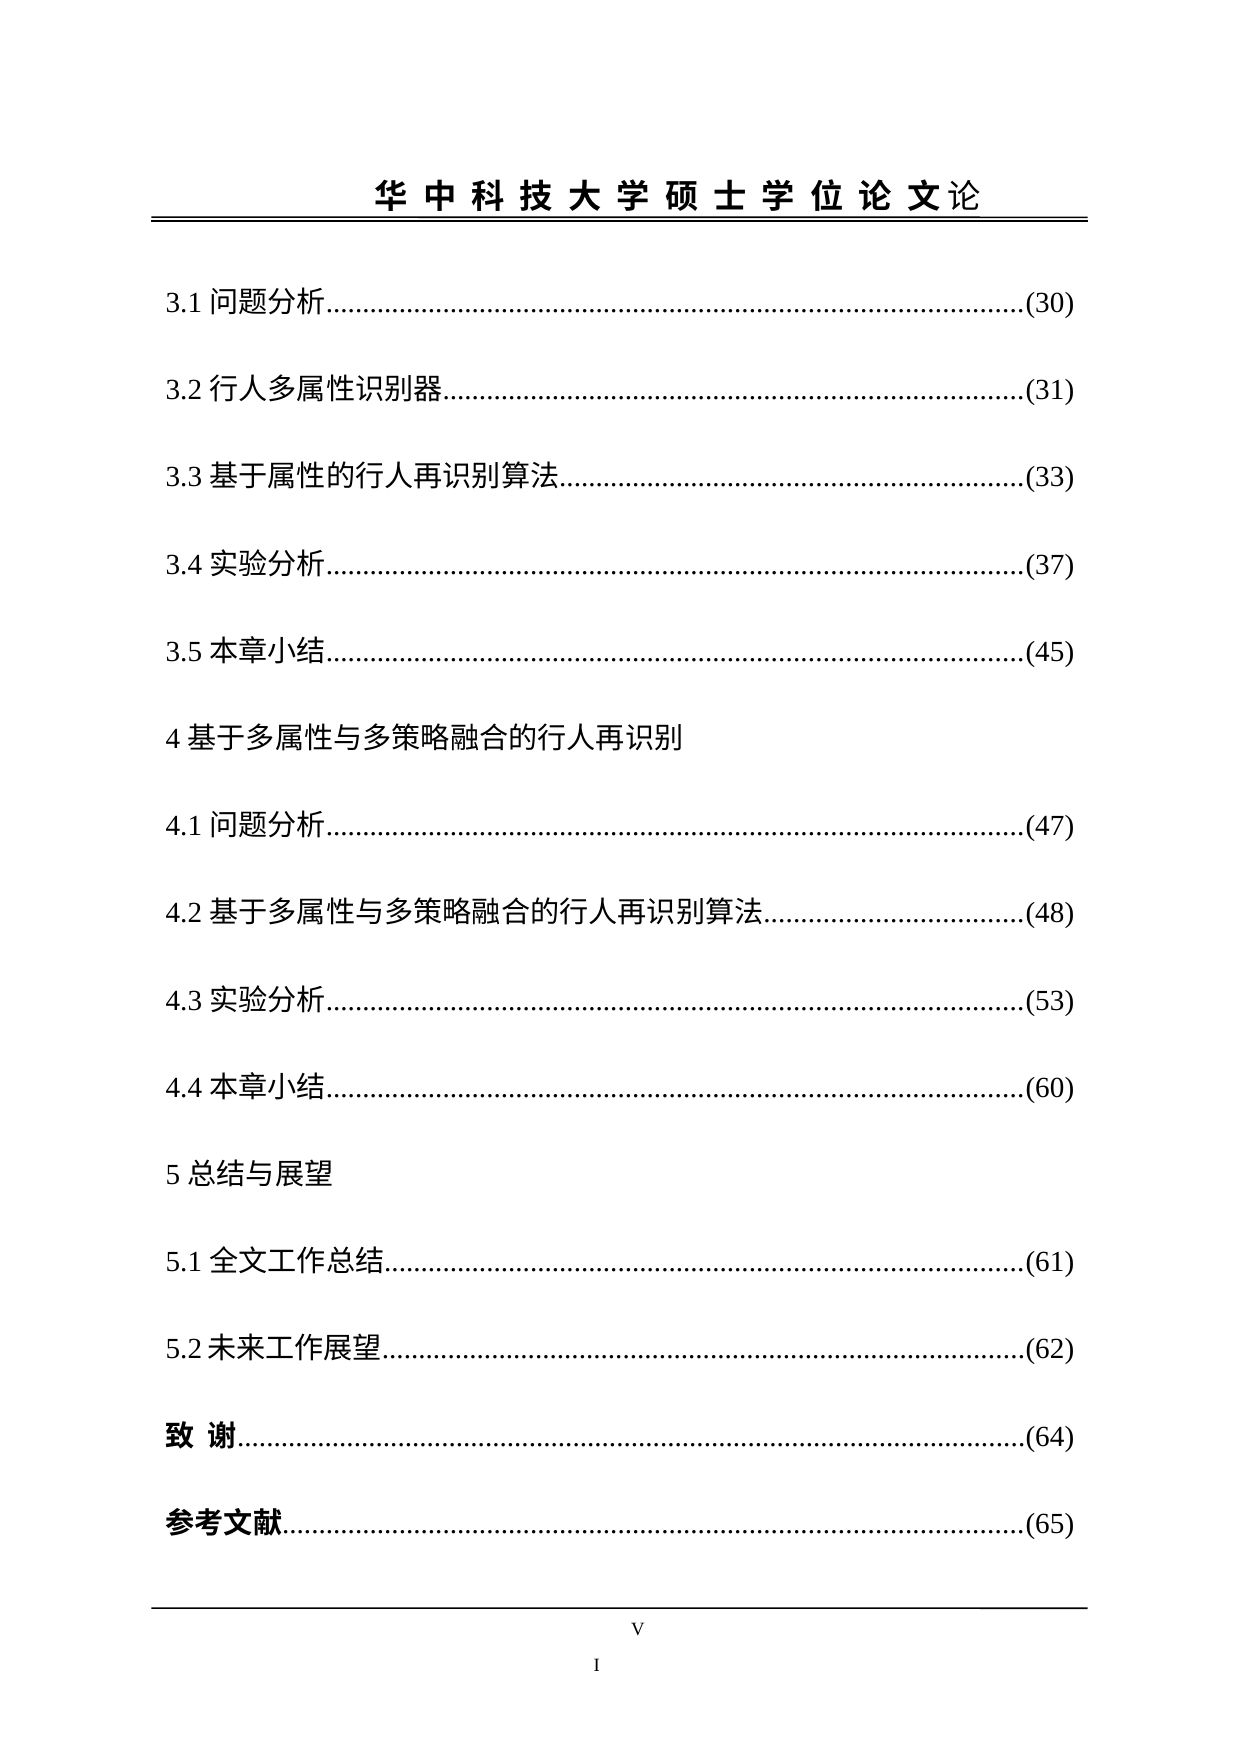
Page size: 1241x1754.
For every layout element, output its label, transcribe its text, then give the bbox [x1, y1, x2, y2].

text 3.3 基于属性的行人再识别算法 (33) [165, 441, 1075, 507]
text 3.5 本章小结 (45) [165, 616, 1075, 682]
text 3.4 实验分析 (37) [165, 528, 1075, 594]
text 4.4 本章小结 (60) [165, 1051, 1075, 1117]
text 5 总结与展望 [165, 1139, 1075, 1205]
text 4.3 实验分析 (53) [165, 964, 1075, 1030]
text 致 谢 (64) [165, 1400, 1075, 1466]
text 3.1 问题分析 (30) [165, 267, 1075, 333]
text 5.1 全文工作总结 (61) [165, 1226, 1075, 1292]
text 5.2 未来工作展望 (62) [165, 1313, 1075, 1379]
text 参考文献 (65) [165, 1487, 1075, 1553]
text 3.2 行人多属性识别器 (31) [165, 354, 1075, 420]
text 4.2 基于多属性与多策略融合的行人再识别算法 (48) [165, 877, 1075, 943]
text 4 基于多属性与多策略融合的行人再识别 [165, 703, 1075, 769]
text 4.1 问题分析 (47) [165, 790, 1075, 856]
